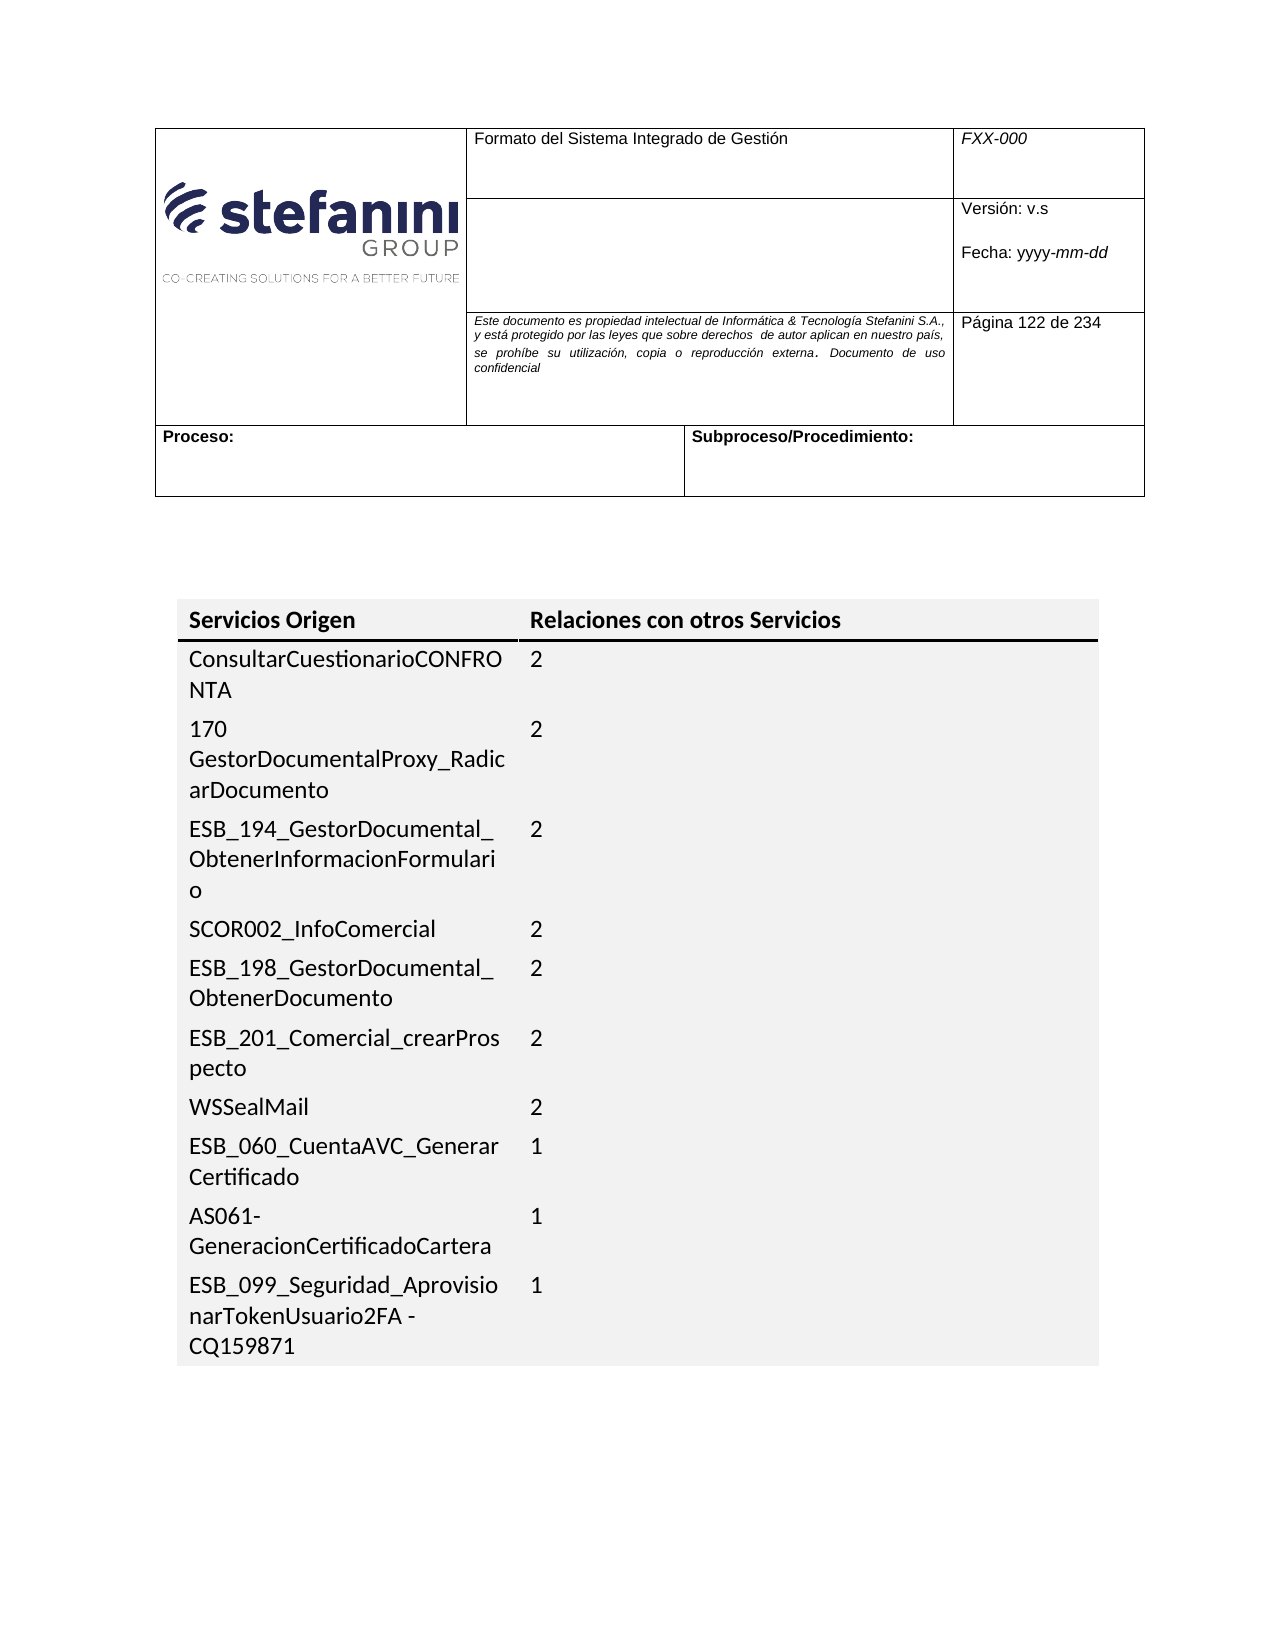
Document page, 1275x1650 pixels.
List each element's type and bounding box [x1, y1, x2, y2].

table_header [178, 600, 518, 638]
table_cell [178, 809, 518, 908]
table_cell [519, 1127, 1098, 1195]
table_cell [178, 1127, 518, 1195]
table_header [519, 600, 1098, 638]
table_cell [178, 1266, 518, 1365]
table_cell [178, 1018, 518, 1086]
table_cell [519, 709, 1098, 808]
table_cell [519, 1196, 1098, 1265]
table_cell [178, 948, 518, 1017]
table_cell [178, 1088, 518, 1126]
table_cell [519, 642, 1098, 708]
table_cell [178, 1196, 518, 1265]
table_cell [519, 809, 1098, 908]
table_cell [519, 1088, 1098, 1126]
picture [162, 182, 460, 286]
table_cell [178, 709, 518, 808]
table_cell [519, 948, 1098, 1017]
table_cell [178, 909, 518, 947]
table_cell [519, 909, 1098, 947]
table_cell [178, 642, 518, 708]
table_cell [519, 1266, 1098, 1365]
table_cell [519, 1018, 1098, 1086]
